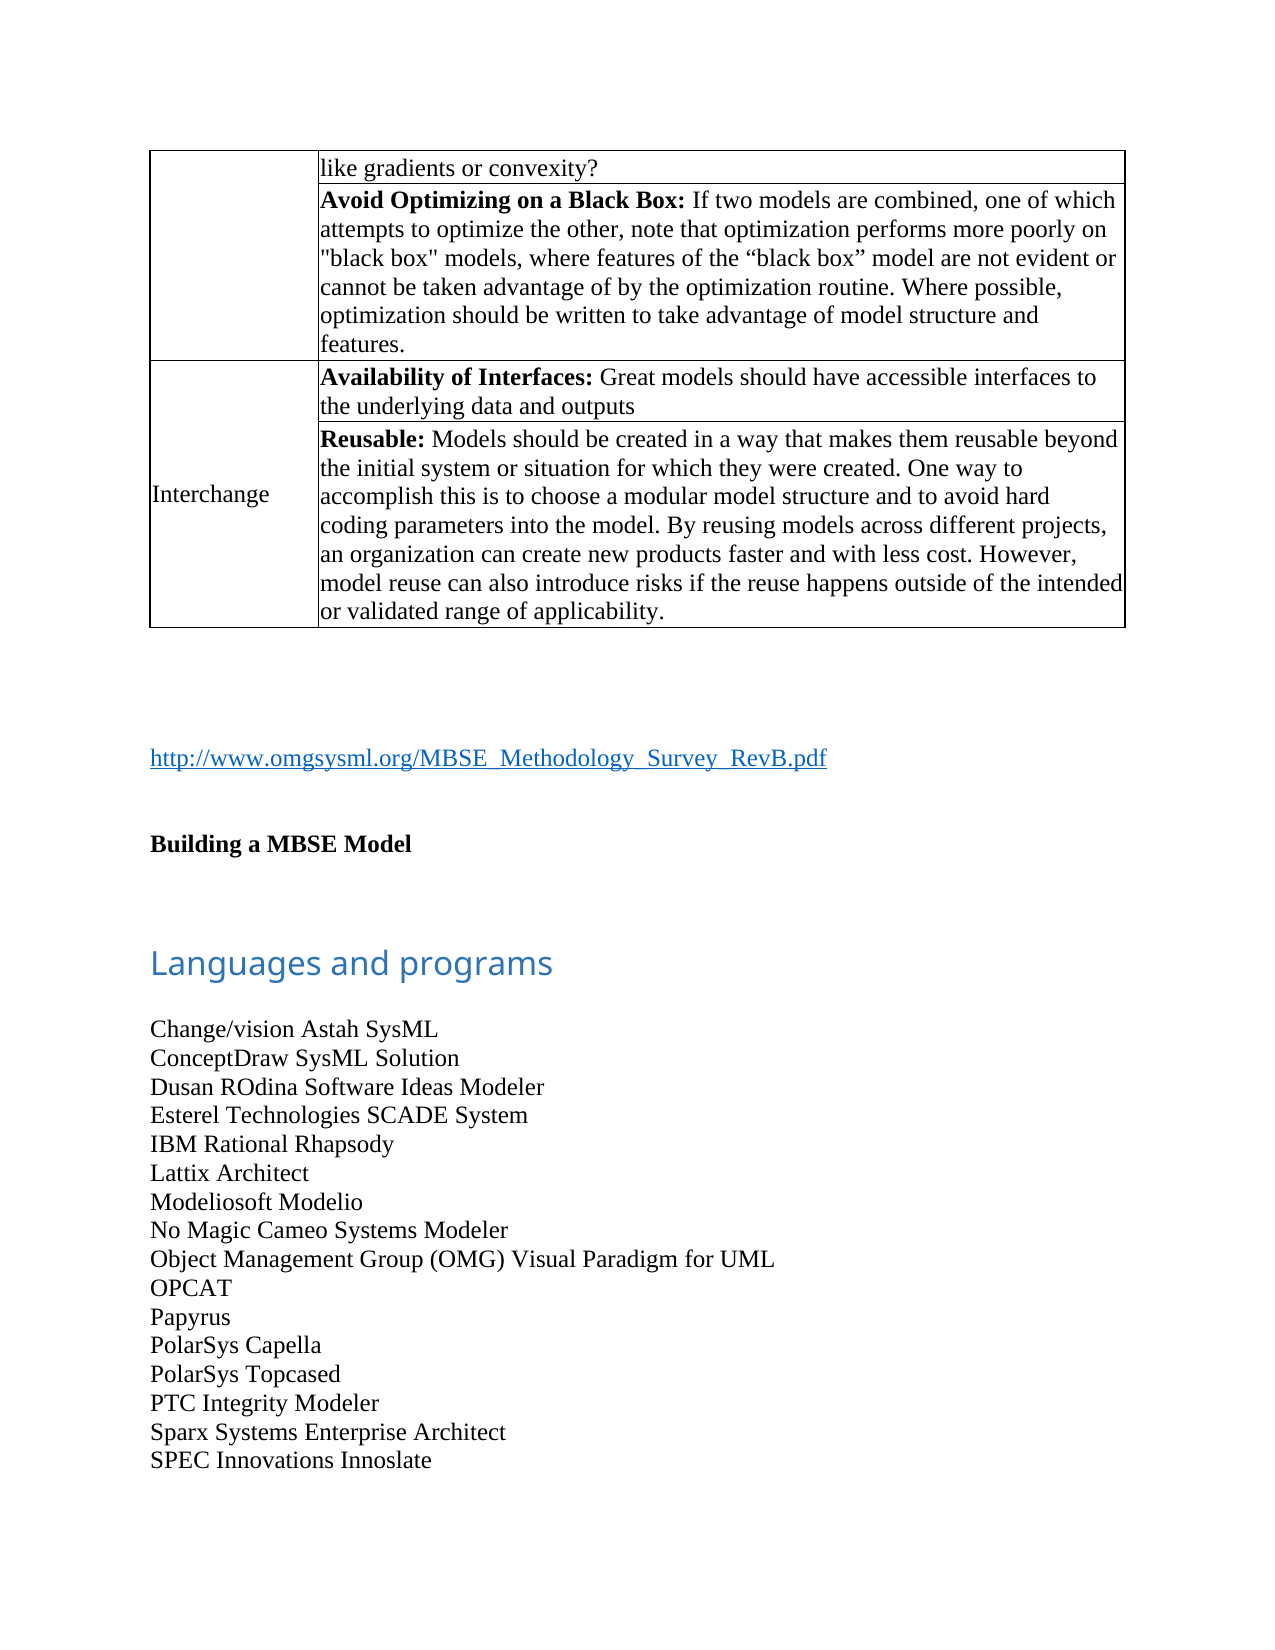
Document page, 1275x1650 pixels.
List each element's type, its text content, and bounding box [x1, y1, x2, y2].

table_cell Availability of Interfaces: Great models should have accessible interfaces to the underlying data and outputs [319, 361, 1124, 421]
text Lattix Architect [150, 1158, 1125, 1187]
text http://www.omgsysml.org/MBSE_Methodology_Survey_RevB.pdf [150, 743, 1125, 771]
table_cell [319, 151, 1124, 183]
text No Magic Cameo Systems Modeler [150, 1216, 1125, 1244]
text ConceptDraw SysML Solution [150, 1043, 1125, 1072]
text SPEC Innovations Innoslate [150, 1446, 1125, 1474]
text Papyrus [150, 1302, 1125, 1331]
subtitle Languages and programs [150, 940, 1125, 986]
text Dusan ROdina Software Ideas Modeler [150, 1072, 1125, 1101]
text Esterel Technologies SCADE System [150, 1101, 1125, 1129]
text Object Management Group (OMG) Visual Paradigm for UML [150, 1244, 1125, 1273]
text PTC Integrity Modeler [150, 1388, 1125, 1417]
text OPCAT [150, 1273, 1125, 1302]
text PolarSys Capella [150, 1331, 1125, 1359]
text Building a MBSE Model [150, 829, 1125, 858]
table_cell Avoid Optimizing on a Black Box: If two models are combined, one of which attempts to optimize the other, note that optimization performs more poorly on "black box" models, where features of the “black box” model are not evident or cannot be taken advantage of by the optimization routine. Where possible, optimization should be written to take advantage of model structure and features. [319, 184, 1124, 359]
table_cell Reusable: Models should be created in a way that makes them reusable beyond the initial system or situation for which they were created. One way to accomplish this is to choose a modular model structure and to avoid hard coding parameters into the model. By reusing models across different projects, an organization can create new products faster and with less cost. However, model reuse can also introduce risks if the reuse happens outside of the intended or validated range of applicability. [319, 422, 1124, 627]
text Change/vision Astah SysML [150, 1014, 1125, 1043]
text PolarSys Topcased [150, 1359, 1125, 1388]
text Modeliosoft Modelio [150, 1187, 1125, 1216]
text Sparx Systems Enterprise Architect [150, 1417, 1125, 1446]
table_cell Interchange [151, 361, 318, 627]
text IBM Rational Rhapsody [150, 1129, 1125, 1158]
